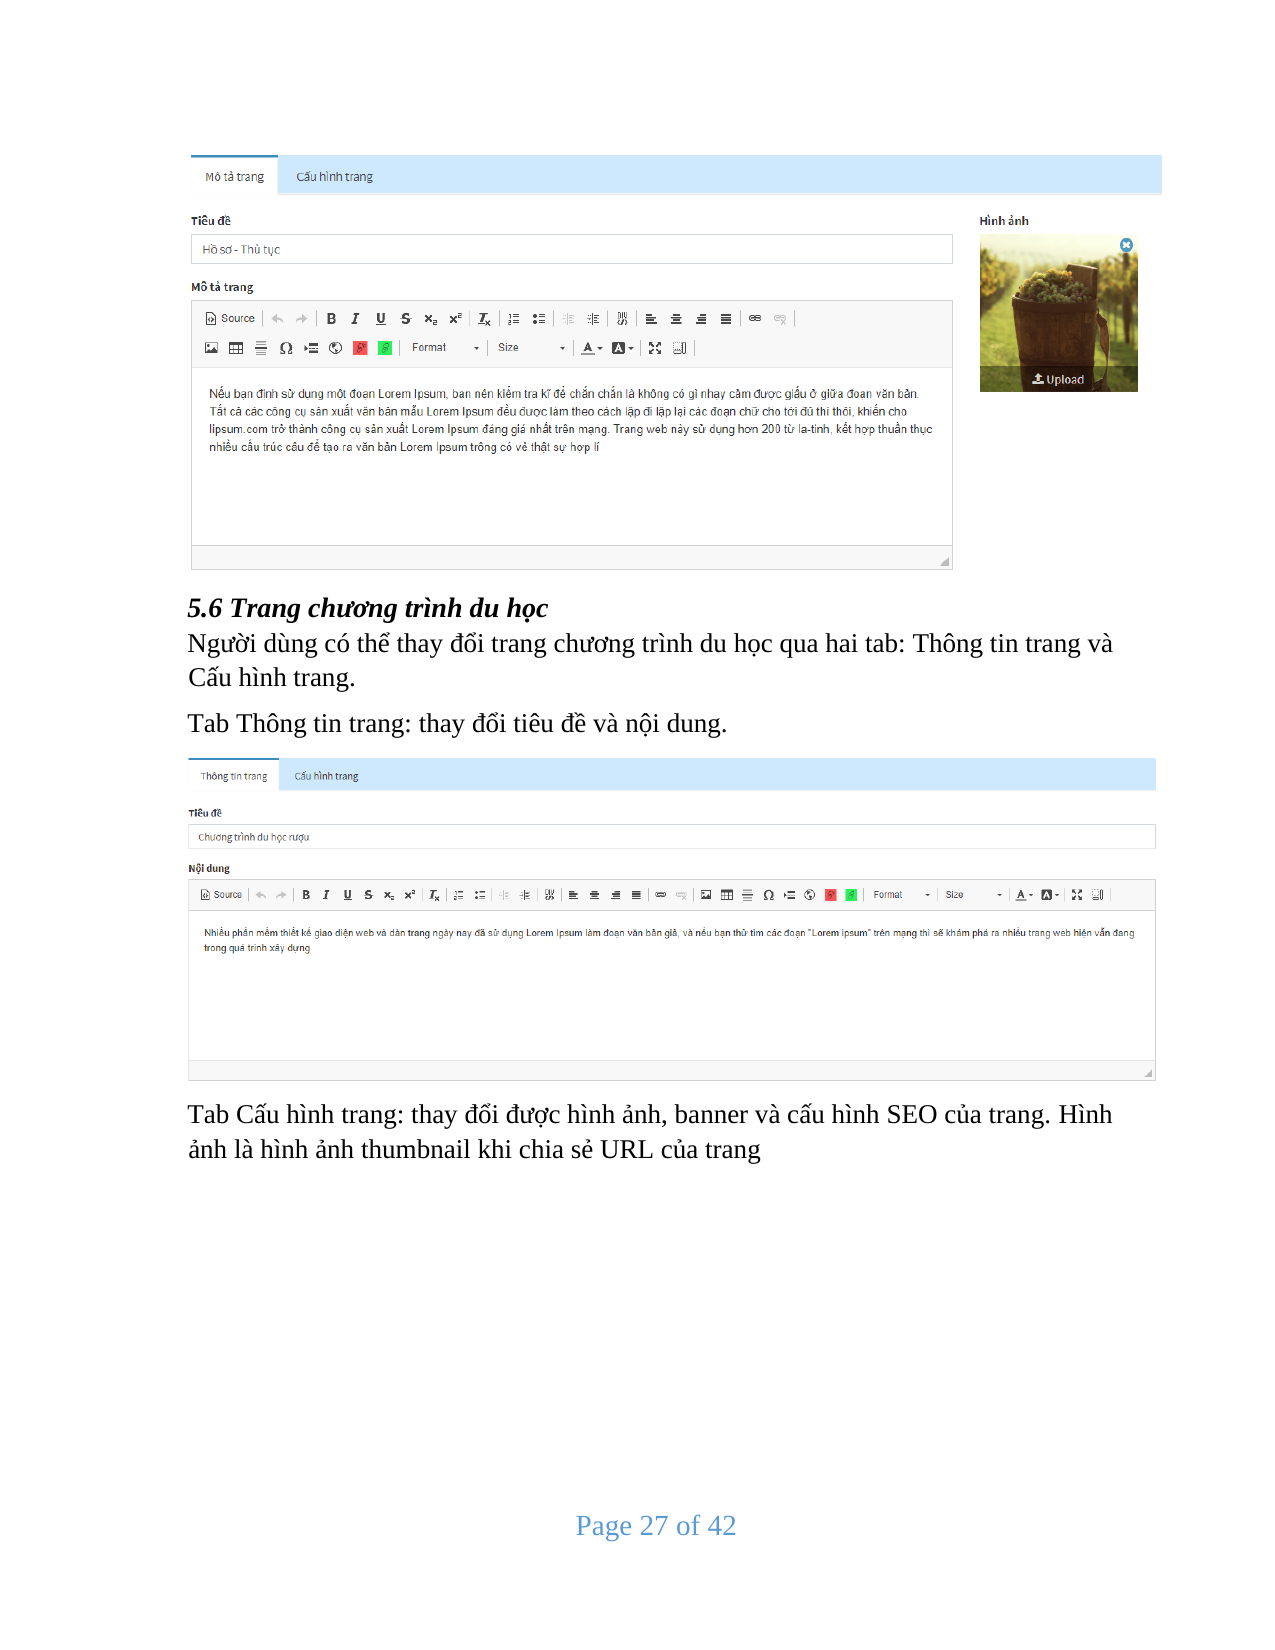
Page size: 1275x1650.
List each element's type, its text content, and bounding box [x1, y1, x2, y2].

text Tab Cấu hình trang: thay đổi được hình ảnh, banner và cấu hình SEO của trang. Hình ảnh là hình ảnh thumbnail khi chia sẻ URL của trang [187, 1098, 1125, 1164]
text Người dùng có thể thay đổi trang chương trình du học qua hai tab: Thông tin trang và Cấu hình trang. [187, 627, 1125, 692]
picture [187, 150, 1162, 577]
picture [187, 753, 1162, 1084]
subtitle 5.6 Trang chương trình du học [187, 592, 1125, 624]
text Tab Thông tin trang: thay đổi tiêu đề và nội dung. [187, 707, 1125, 738]
